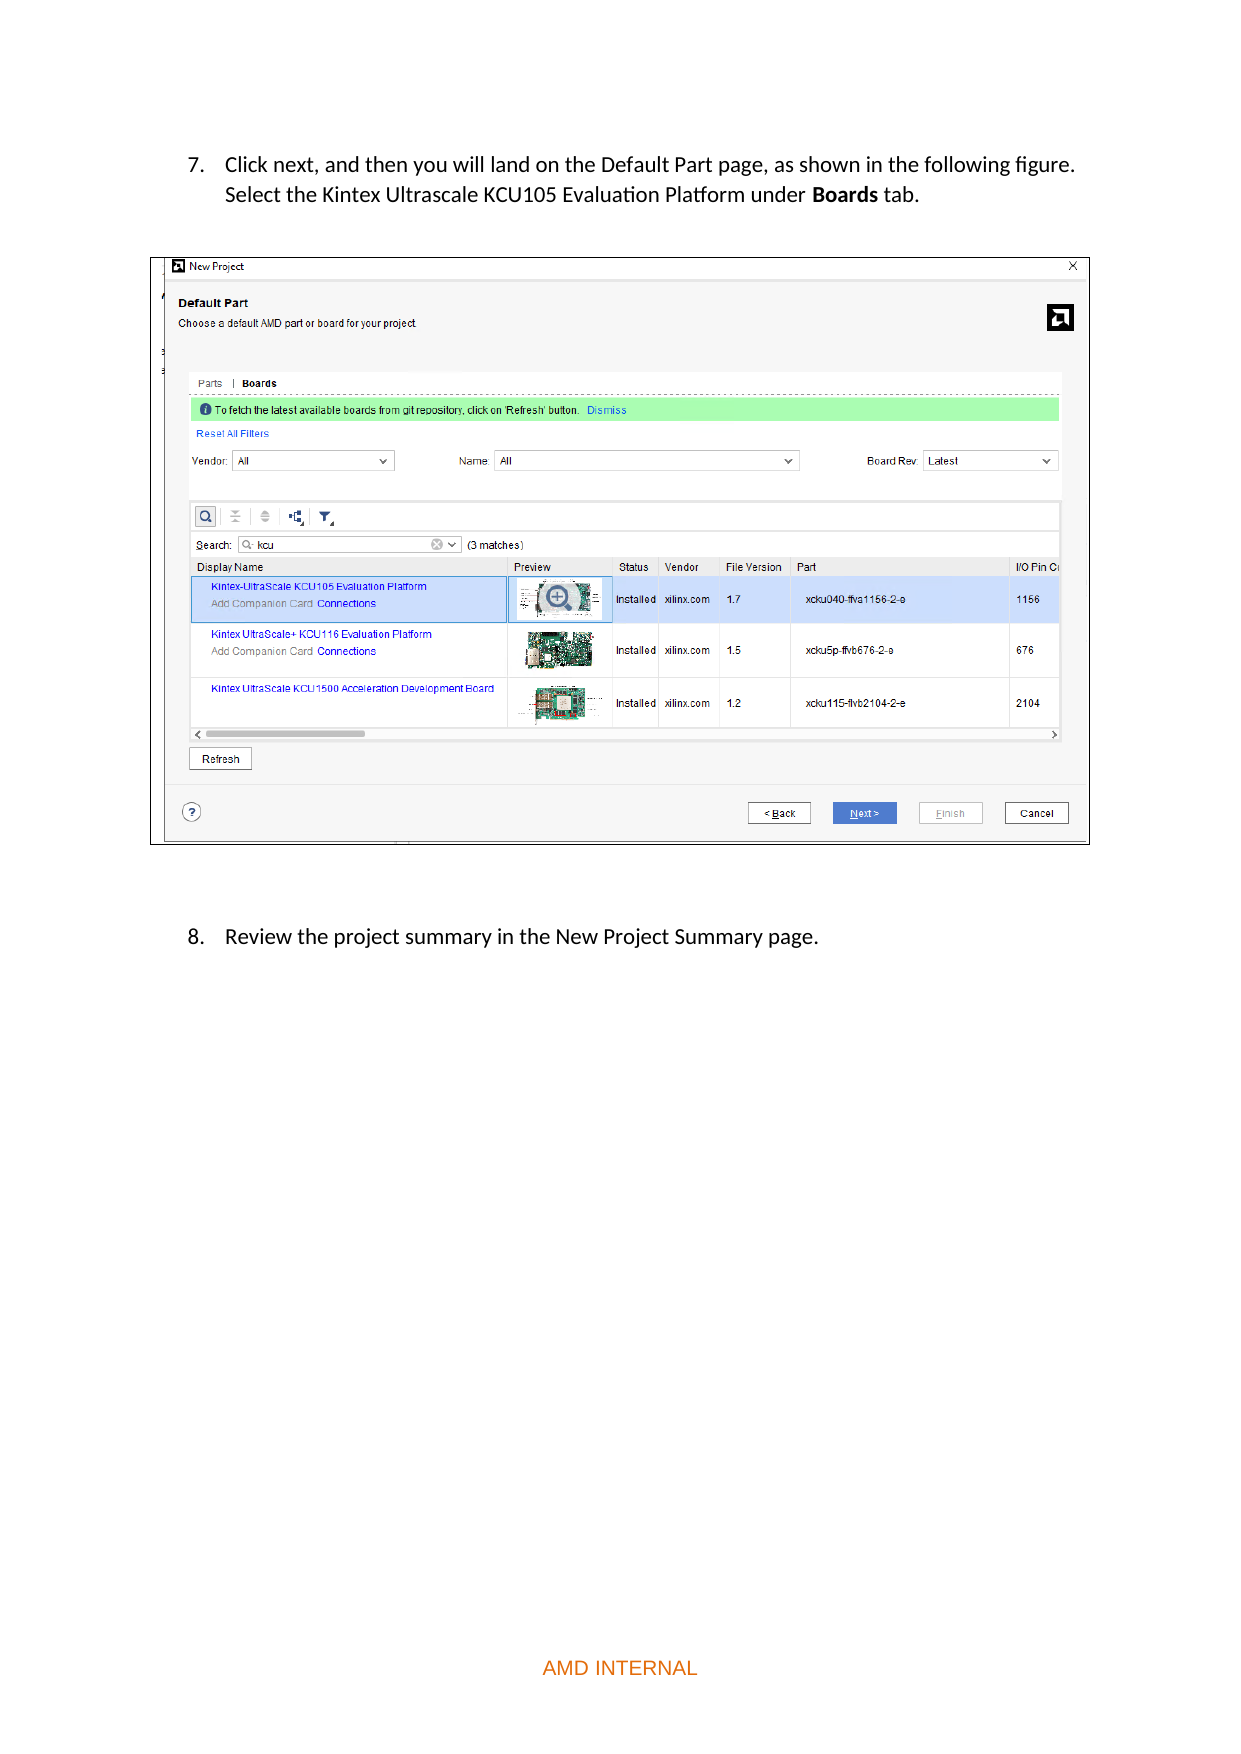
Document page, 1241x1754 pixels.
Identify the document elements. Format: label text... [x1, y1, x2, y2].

list Review the project summary in the New Project Summary page. [187, 922, 1090, 950]
table_header [151, 258, 161, 844]
list Click next, and then you will land on the Default Part page, as shown in the following figure. Select the Kintex Ultrascale KCU105 Evaluation Platform under Boards tab. [187, 150, 1090, 208]
picture [161, 258, 1087, 844]
